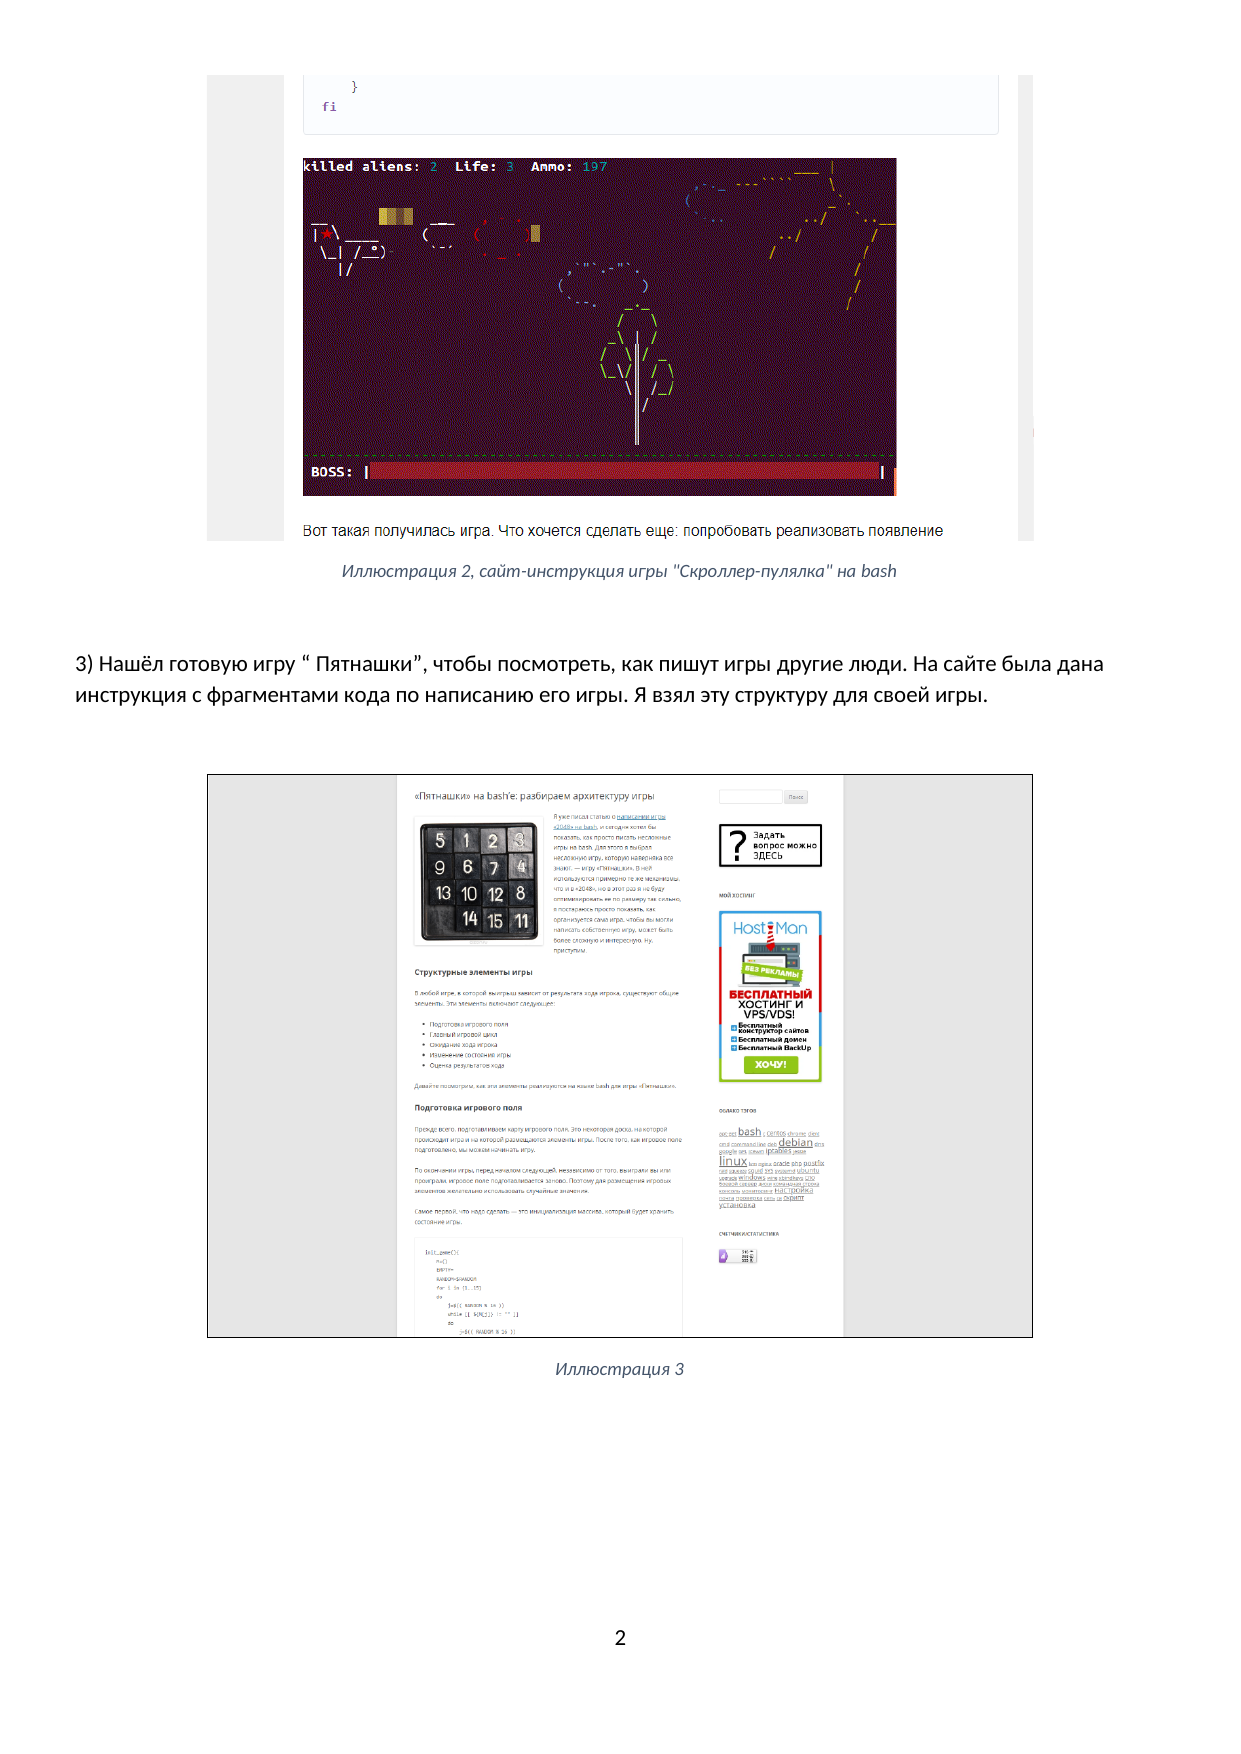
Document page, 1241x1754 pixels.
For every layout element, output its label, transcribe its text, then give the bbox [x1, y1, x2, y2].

picture [206, 75, 1034, 541]
text Иллюстрация 3 [75, 1357, 1165, 1380]
text 3) Нашёл готовую игру “ Пятнашки”, чтобы посмотреть, как пишут игры другие люди. На сайте была дана инструкция с фрагментами кода по написанию его игры. Я взял эту структуру для своей игры. [75, 649, 1165, 708]
text Иллюстрация 2, сайт-инструкция игры "Скроллер-пулялка" на bash [75, 559, 1165, 582]
picture [208, 775, 1032, 1337]
